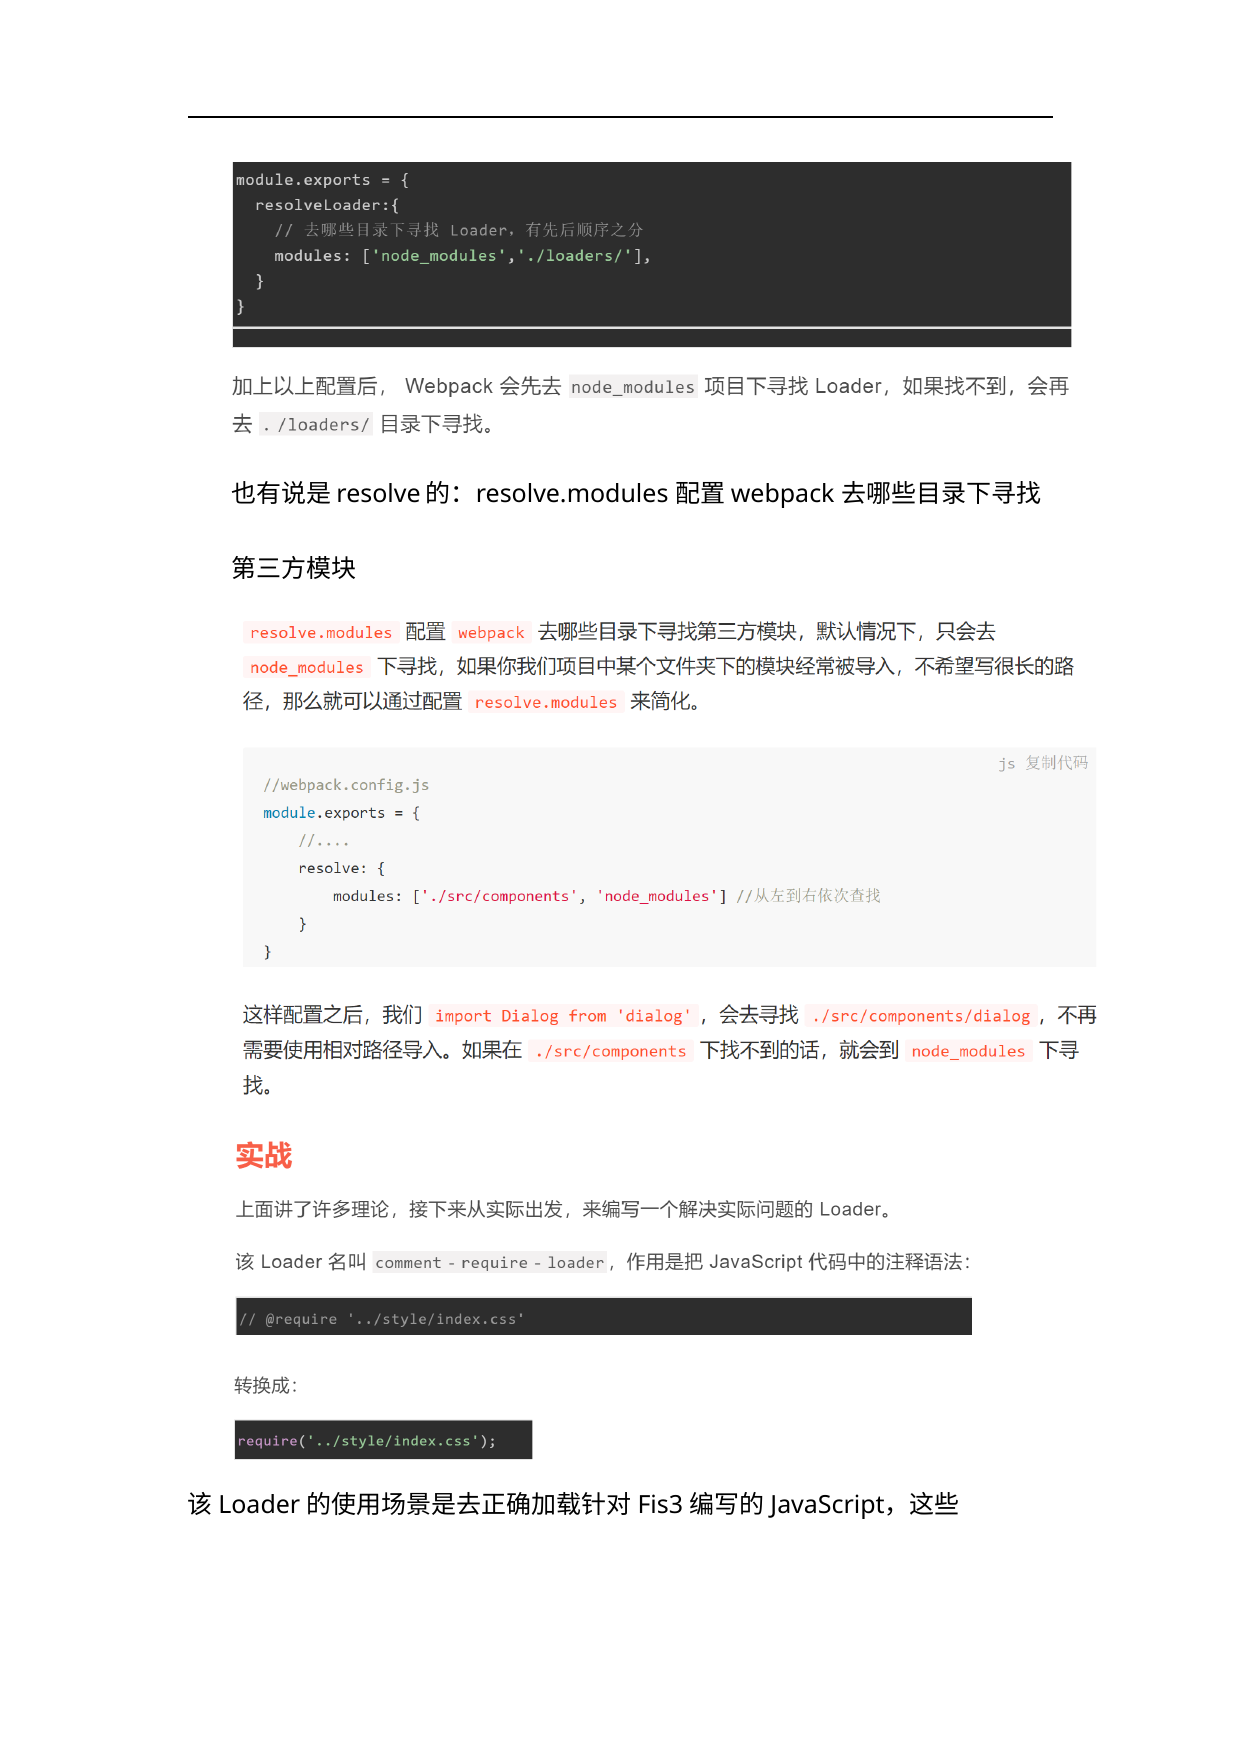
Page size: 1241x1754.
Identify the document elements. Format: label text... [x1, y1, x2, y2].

picture [231, 1135, 972, 1335]
picture [231, 604, 1097, 967]
picture [231, 999, 1097, 1100]
picture [231, 1367, 533, 1461]
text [187, 1470, 1053, 1535]
picture [231, 162, 1072, 437]
list 也有说是resolve的：resolve.modules 配置 webpack 去哪些目录下寻找第三方模块 [231, 459, 1053, 599]
